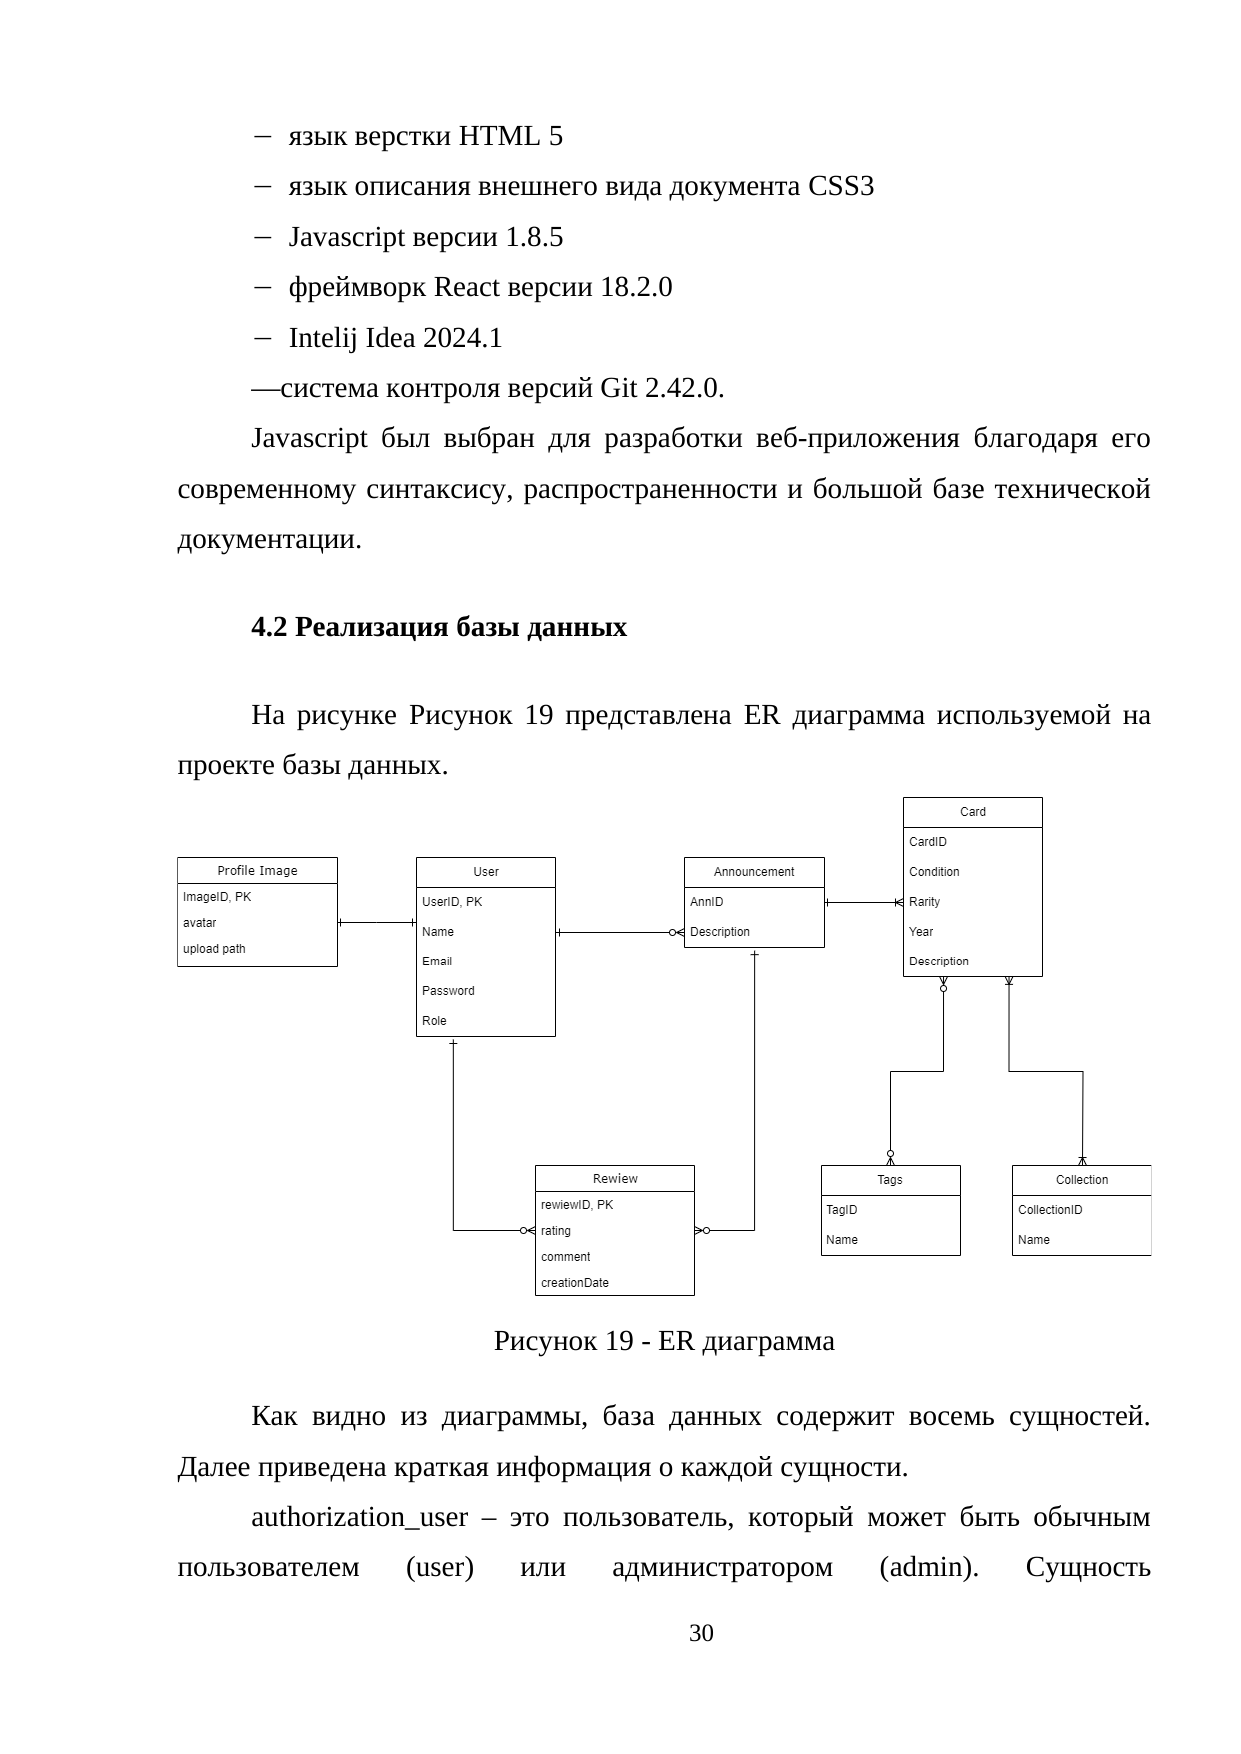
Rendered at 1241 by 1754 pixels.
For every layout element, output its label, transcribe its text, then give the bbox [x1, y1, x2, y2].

text Рисунок 19 - ER диаграмма [177, 1323, 1152, 1357]
list фреймворк React версии 18.2.0 [251, 269, 1152, 303]
text Как видно из диаграммы, база данных содержит восемь сущностей. Далее приведена краткая информация о каждой сущности. [177, 1398, 1152, 1482]
subtitle Реализация базы данных [177, 609, 1152, 642]
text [177, 1499, 1152, 1583]
text Javascript был выбран для разработки веб-приложения благодаря его современному синтаксису, распространенности и большой базе технической документации. [177, 421, 1152, 555]
list язык описания внешнего вида документа CSS3 [251, 168, 1152, 202]
list Javascript версии 1.8.5 [251, 219, 1152, 253]
list язык верстки HTML 5 [251, 118, 1152, 152]
text На рисунке Рисунок 19 представлена ER диаграмма используемой на проекте базы данных. [177, 697, 1152, 781]
list Intelij Idea 2024.1 [251, 320, 1152, 353]
text —система контроля версий Git 2.42.0. [177, 370, 1152, 404]
picture [177, 797, 1152, 1298]
